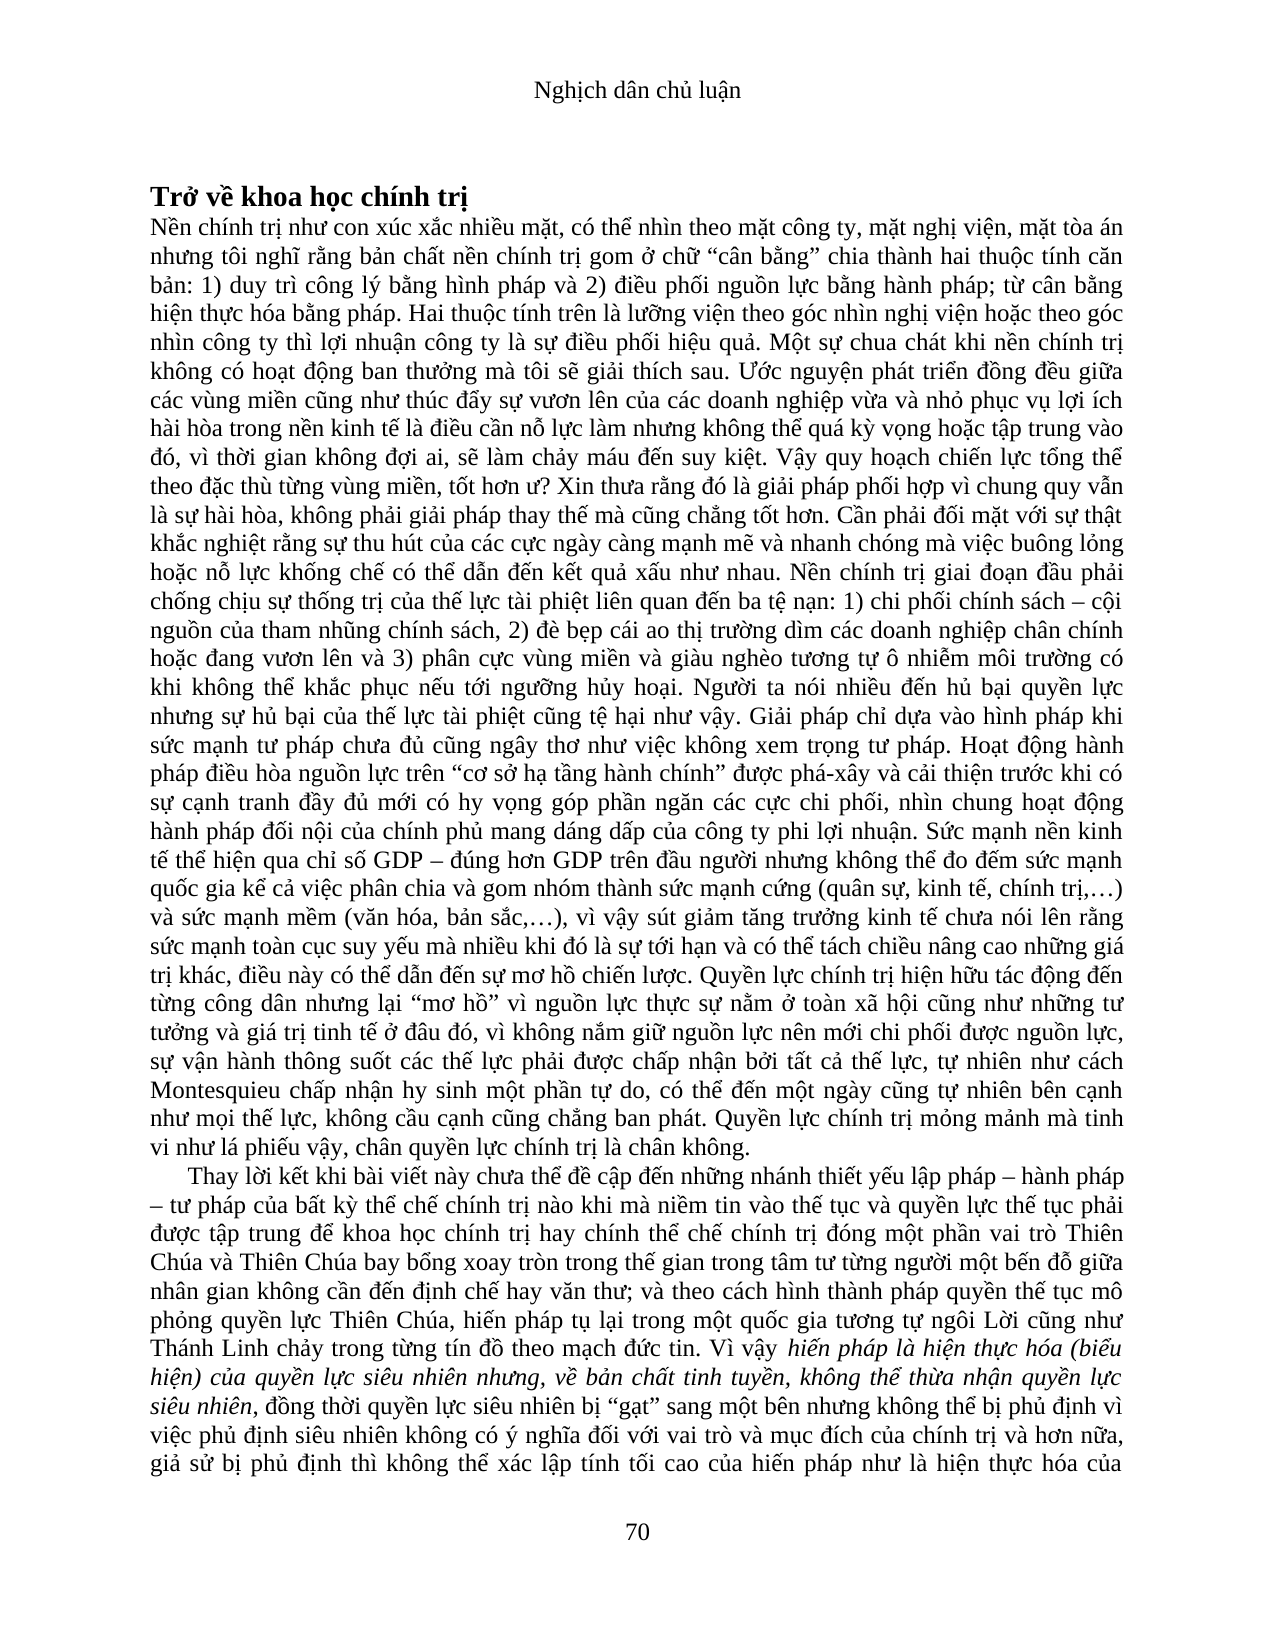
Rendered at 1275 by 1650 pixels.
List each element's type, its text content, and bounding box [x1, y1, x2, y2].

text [150, 1161, 1125, 1477]
text Trở về khoa học chính trị [150, 179, 1125, 212]
text Nền chính trị như con xúc xắc nhiều mặt, có thể nhìn theo mặt công ty, mặt nghị viện, mặt tòa án nhưng tôi nghĩ rằng bản chất nền chính trị gom ở chữ “cân bằng” chia thành hai thuộc tính căn bản: 1) duy trì công lý bằng hình pháp và 2) điều phối nguồn lực bằng hành pháp; từ cân bằng hiện thực hóa bằng pháp. Hai thuộc tính trên là lưỡng viện theo góc nhìn nghị viện hoặc theo góc nhìn công ty thì lợi nhuận công ty là sự điều phối hiệu quả. Một sự chua chát khi nền chính trị không có hoạt động ban thưởng mà tôi sẽ giải thích sau. Ước nguyện phát triển đồng đều giữa các vùng miền cũng như thúc đẩy sự vươn lên của các doanh nghiệp vừa và nhỏ phục vụ lợi ích hài hòa trong nền kinh tế là điều cần nỗ lực làm nhưng không thể quá kỳ vọng hoặc tập trung vào đó, vì thời gian không đợi ai, sẽ làm chảy máu đến suy kiệt. Vậy quy hoạch chiến lực tổng thể theo đặc thù từng vùng miền, tốt hơn ư? Xin thưa rằng đó là giải pháp phối hợp vì chung quy vẫn là sự hài hòa, không phải giải pháp thay thế mà cũng chẳng tốt hơn. Cần phải đối mặt với sự thật khắc nghiệt rằng sự thu hút của các cực ngày càng mạnh mẽ và nhanh chóng mà việc buông lỏng hoặc nỗ lực khống chế có thể dẫn đến kết quả xấu như nhau. Nền chính trị giai đoạn đầu phải chống chịu sự thống trị của thế lực tài phiệt liên quan đến ba tệ nạn: 1) chi phối chính sách – cội nguồn của tham nhũng chính sách, 2) đè bẹp cái ao thị trường dìm các doanh nghiệp chân chính hoặc đang vươn lên và 3) phân cực vùng miền và giàu nghèo tương tự ô nhiễm môi trường có khi không thể khắc phục nếu tới ngưỡng hủy hoại. Người ta nói nhiều đến hủ bại quyền lực nhưng sự hủ bại của thế lực tài phiệt cũng tệ hại như vậy. Giải pháp chỉ dựa vào hình pháp khi sức mạnh tư pháp chưa đủ cũng ngây thơ như việc không xem trọng tư pháp. Hoạt động hành pháp điều hòa nguồn lực trên “cơ sở hạ tầng hành chính” được phá-xây và cải thiện trước khi có sự cạnh tranh đầy đủ mới có hy vọng góp phần ngăn các cực chi phối, nhìn chung hoạt động hành pháp đối nội của chính phủ mang dáng dấp của công ty phi lợi nhuận. Sức mạnh nền kinh tế thể hiện qua chỉ số GDP – đúng hơn GDP trên đầu người nhưng không thể đo đếm sức mạnh quốc gia kể cả việc phân chia và gom nhóm thành sức mạnh cứng (quân sự, kinh tế, chính trị,…) và sức mạnh mềm (văn hóa, bản sắc,…), vì vậy sút giảm tăng trưởng kinh tế chưa nói lên rằng sức mạnh toàn cục suy yếu mà nhiều khi đó là sự tới hạn và có thể tách chiều nâng cao những giá trị khác, điều này có thể dẫn đến sự mơ hồ chiến lược. Quyền lực chính trị hiện hữu tác động đến từng công dân nhưng lại “mơ hồ” vì nguồn lực thực sự nằm ở toàn xã hội cũng như những tư tưởng và giá trị tinh tế ở đâu đó, vì không nắm giữ nguồn lực nên mới chi phối được nguồn lực, sự vận hành thông suốt các thế lực phải được chấp nhận bởi tất cả thế lực, tự nhiên như cách Montesquieu chấp nhận hy sinh một phần tự do, có thể đến một ngày cũng tự nhiên bên cạnh như mọi thế lực, không cầu cạnh cũng chẳng ban phát. Quyền lực chính trị mỏng mảnh mà tinh vi như lá phiếu vậy, chân quyền lực chính trị là chân không. [150, 212, 1125, 1161]
